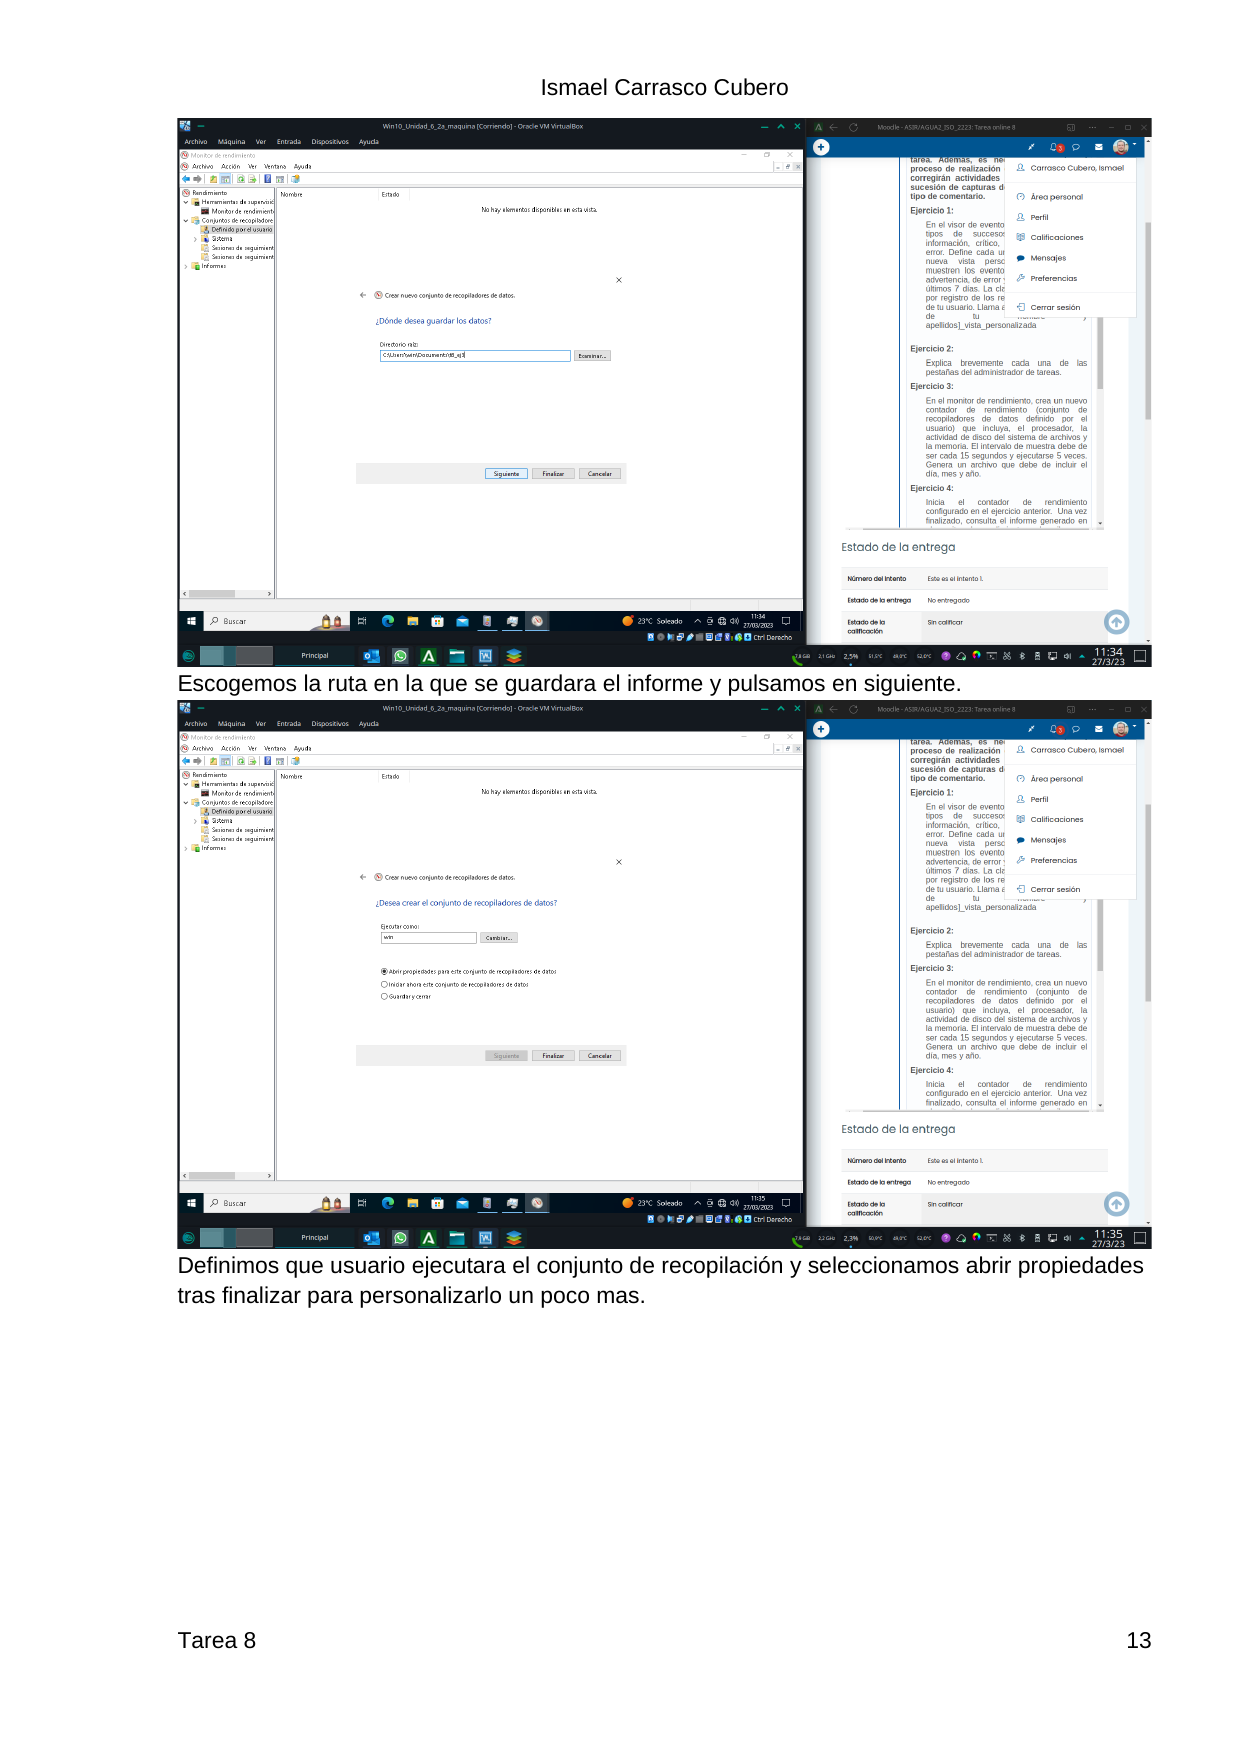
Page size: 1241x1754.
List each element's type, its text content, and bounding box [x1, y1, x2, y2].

picture [177, 118, 1152, 667]
text Escogemos la ruta en la que se guardara el informe y pulsamos en siguiente.Definimos que usuario ejecutara el conjunto de recopilación y seleccionamos abrir propiedades tras finalizar para personalizarlo un poco mas. [177, 667, 1152, 700]
picture [177, 700, 1152, 1249]
text Escogemos la ruta en la que se guardara el informe y pulsamos en siguiente.Definimos que usuario ejecutara el conjunto de recopilación y seleccionamos abrir propiedades tras finalizar para personalizarlo un poco mas. [177, 1249, 1152, 1309]
